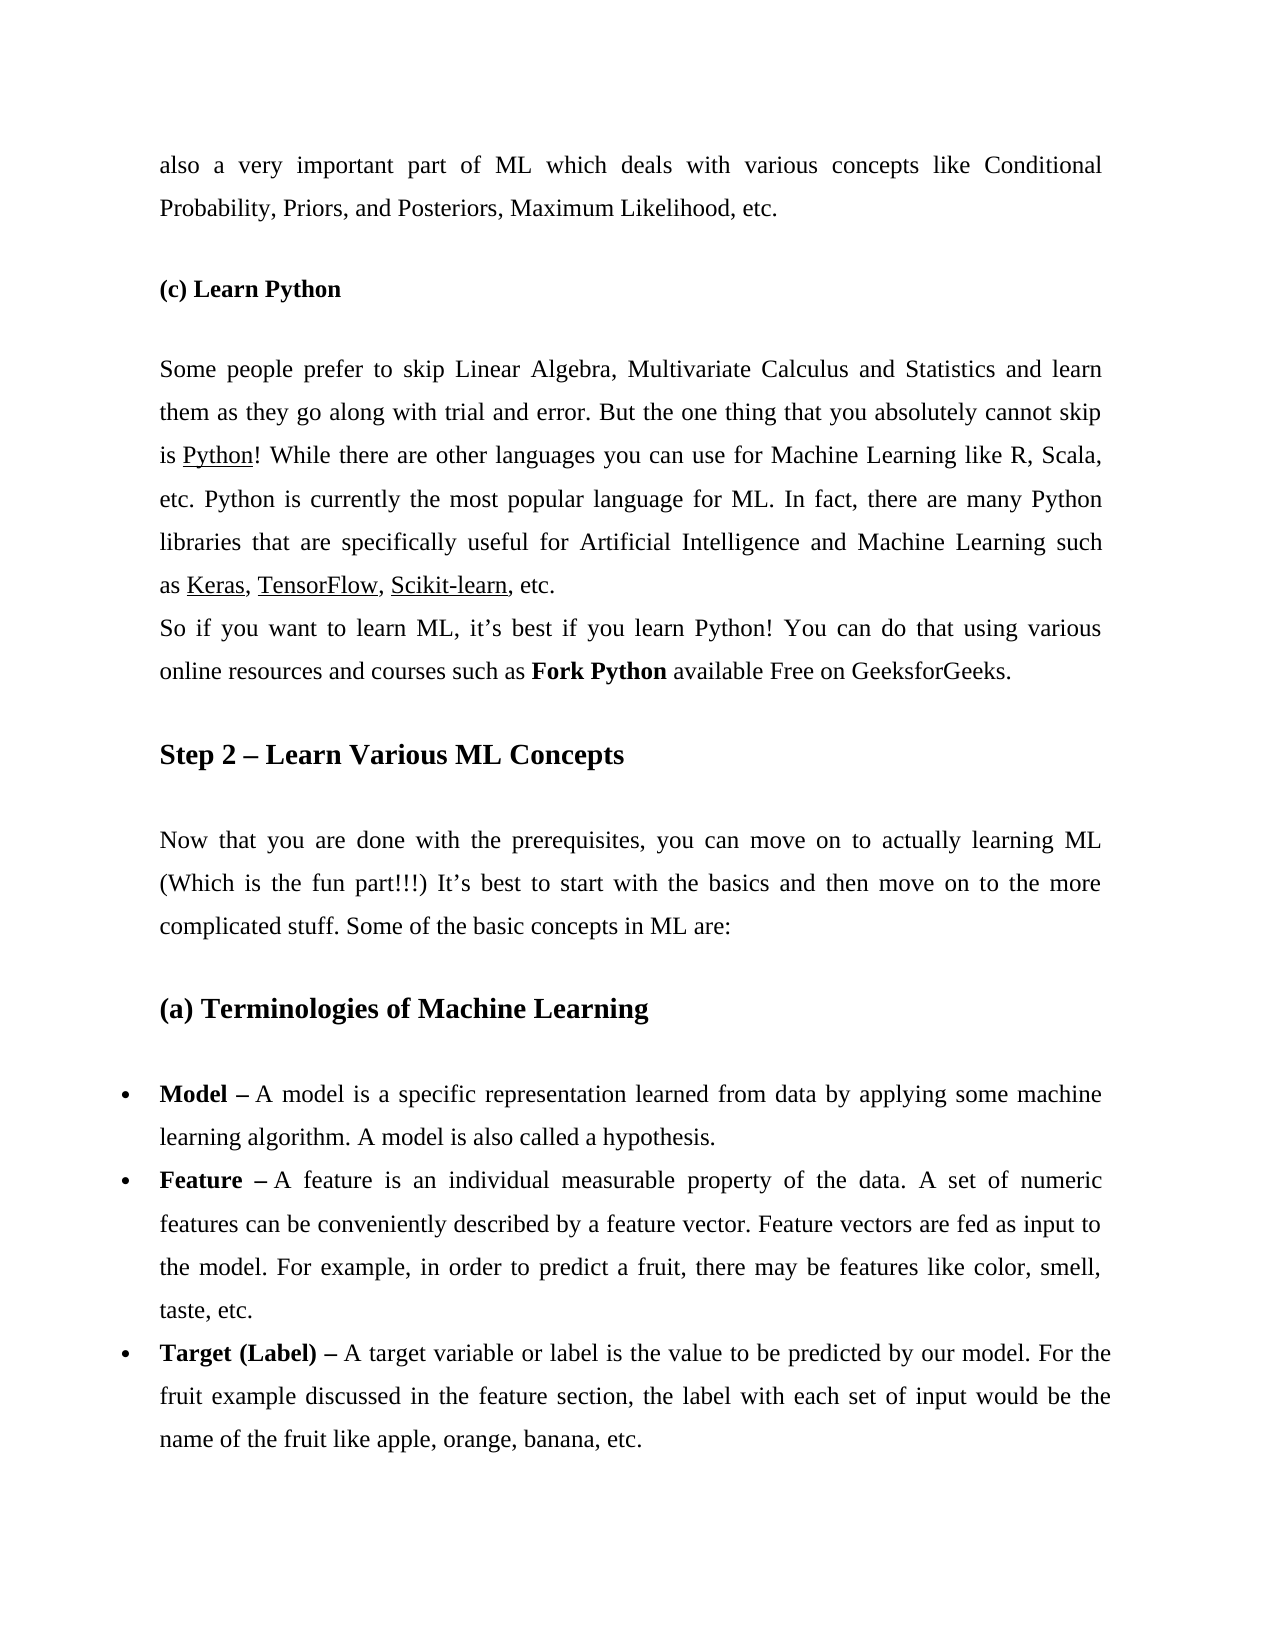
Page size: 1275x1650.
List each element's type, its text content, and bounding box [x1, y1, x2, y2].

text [159, 150, 1103, 222]
text So if you want to learn ML, it’s best if you learn Python! You can do that using various online resources and courses such as Fork Python available Free on GeeksforGeeks. [159, 642, 1103, 685]
subtitle (a) Terminologies of Machine Learning [159, 992, 1103, 1025]
list Feature – A feature is an individual measurable property of the data. A set of numeric features can be conveniently described by a feature vector. Feature vectors are fed as input to the model. For example, in order to predict a fruit, there may be features like color, smell, taste, etc. [122, 1166, 1103, 1324]
list Target (Label) – A target variable or label is the value to be predicted by our model. For the fruit example discussed in the feature section, the label with each set of input would be the name of the fruit like apple, orange, banana, etc. [122, 1338, 1112, 1453]
text Some people prefer to skip Linear Algebra, Multivariate Calculus and Statistics and learn them as they go along with trial and error. But the one thing that you absolutely cannot skip is Python! While there are other languages you can use for Machine Learning like R, Scala, etc. Python is currently the most popular language for ML. In fact, there are many Python libraries that are specifically useful for Artificial Intelligence and Machine Learning such as Keras, TensorFlow, Scikit-learn, etc. [159, 354, 1103, 599]
subtitle (c) Learn Python [159, 274, 1103, 302]
subtitle Step 2 – Learn Various ML Concepts [159, 737, 1103, 770]
text Now that you are done with the prerequisites, you can move on to actually learning ML (Which is the fun part!!!) It’s best to start with the basics and then move on to the more complicated stuff. Some of the basic concepts in ML are: [159, 825, 1103, 940]
list Model – A model is a specific representation learned from data by applying some machine learning algorithm. A model is also called a hypothesis. [122, 1079, 1103, 1151]
